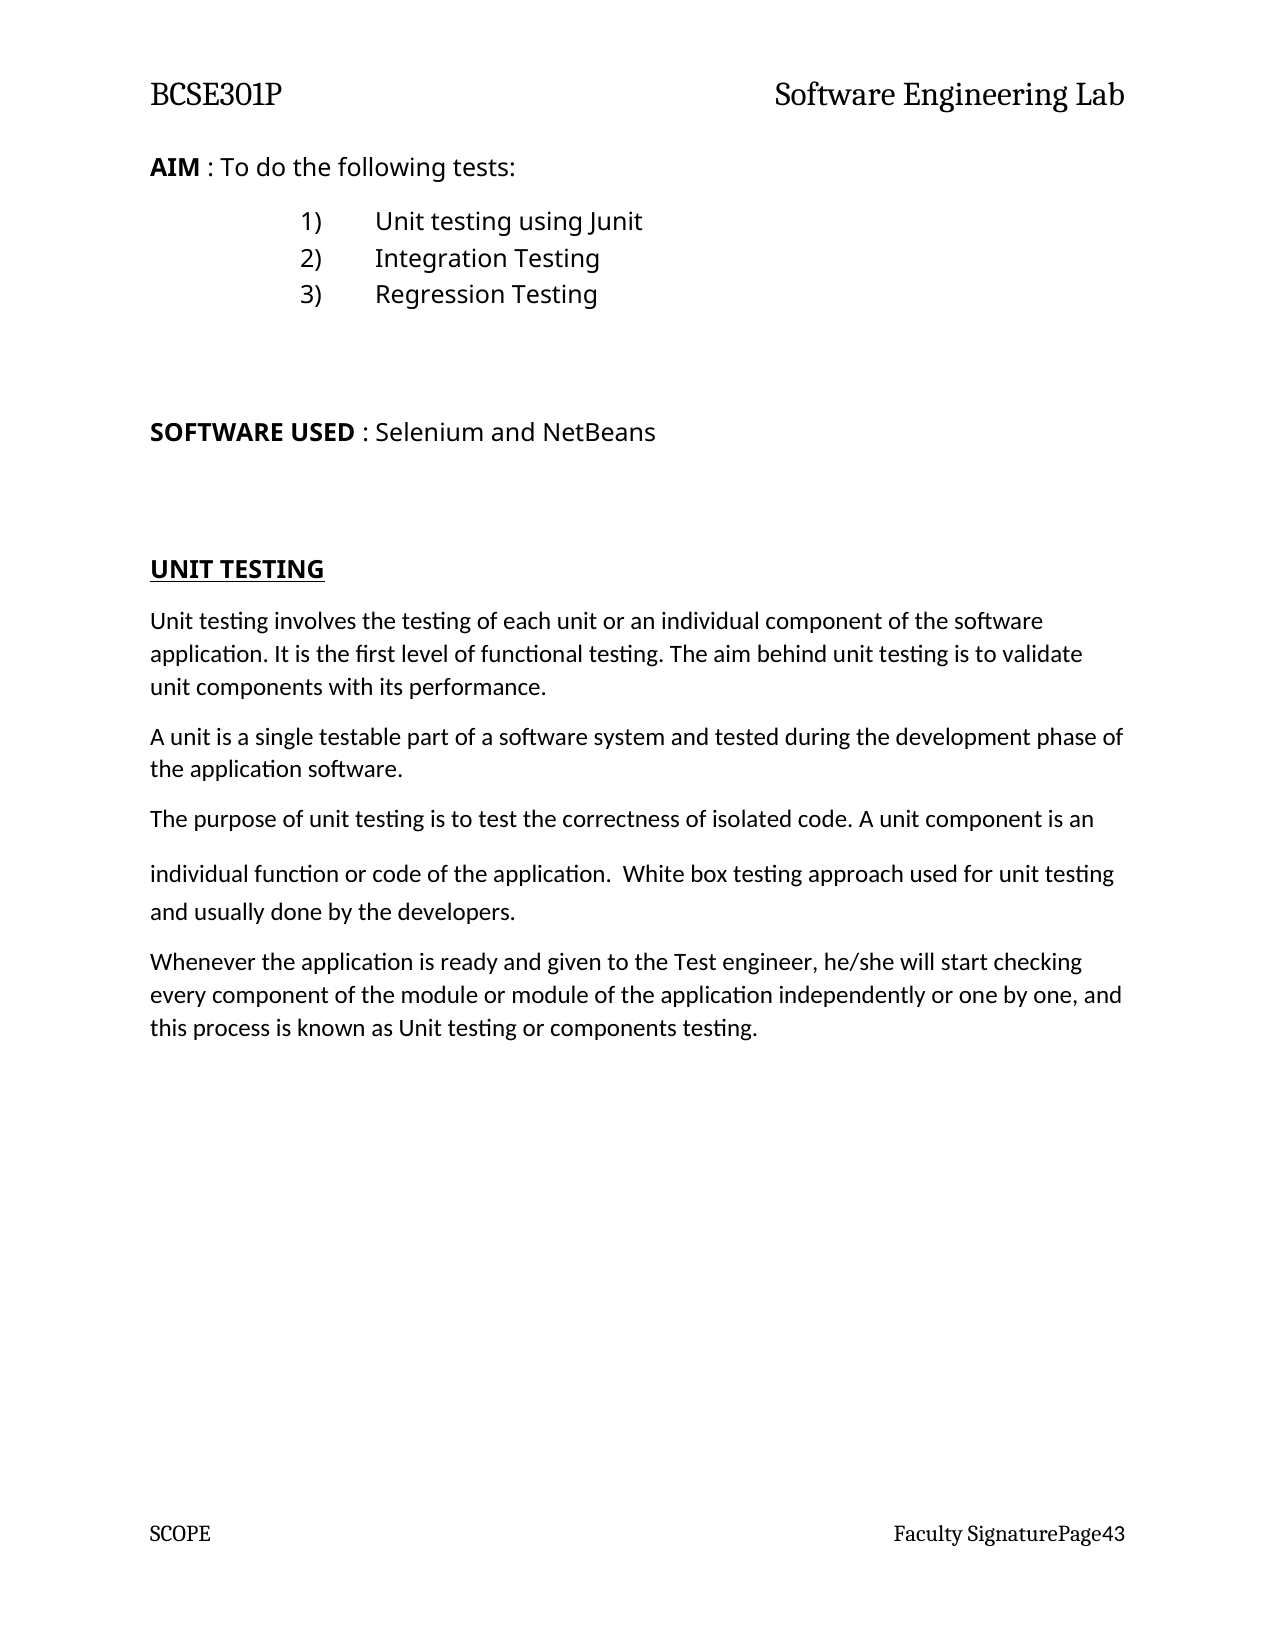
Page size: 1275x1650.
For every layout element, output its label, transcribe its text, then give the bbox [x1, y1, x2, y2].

text AIM : To do the following tests: [150, 150, 1125, 184]
text A unit is a single testable part of a software system and tested during the development phase of the application software. [150, 721, 1125, 784]
list Unit testing using Junit [300, 203, 1125, 237]
text UNIT TESTING [150, 552, 1125, 586]
list Integration Testing [300, 240, 1125, 274]
text Unit testing involves the testing of each unit or an individual component of the software application. It is the first level of functional testing. The aim behind unit testing is to validate unit components with its performance. [150, 605, 1125, 702]
list Regression Testing [300, 277, 1125, 311]
text SOFTWARE USED : Selenium and NetBeans [150, 414, 1125, 448]
text Whenever the application is ready and given to the Test engineer, he/she will start checking every component of the module or module of the application independently or one by one, and this process is known as Unit testing or components testing. [150, 946, 1125, 1042]
text The purpose of unit testing is to test the correctness of isolated code. A unit component is an individual function or code of the application. White box testing approach used for unit testing and usually done by the developers. [150, 803, 1125, 927]
